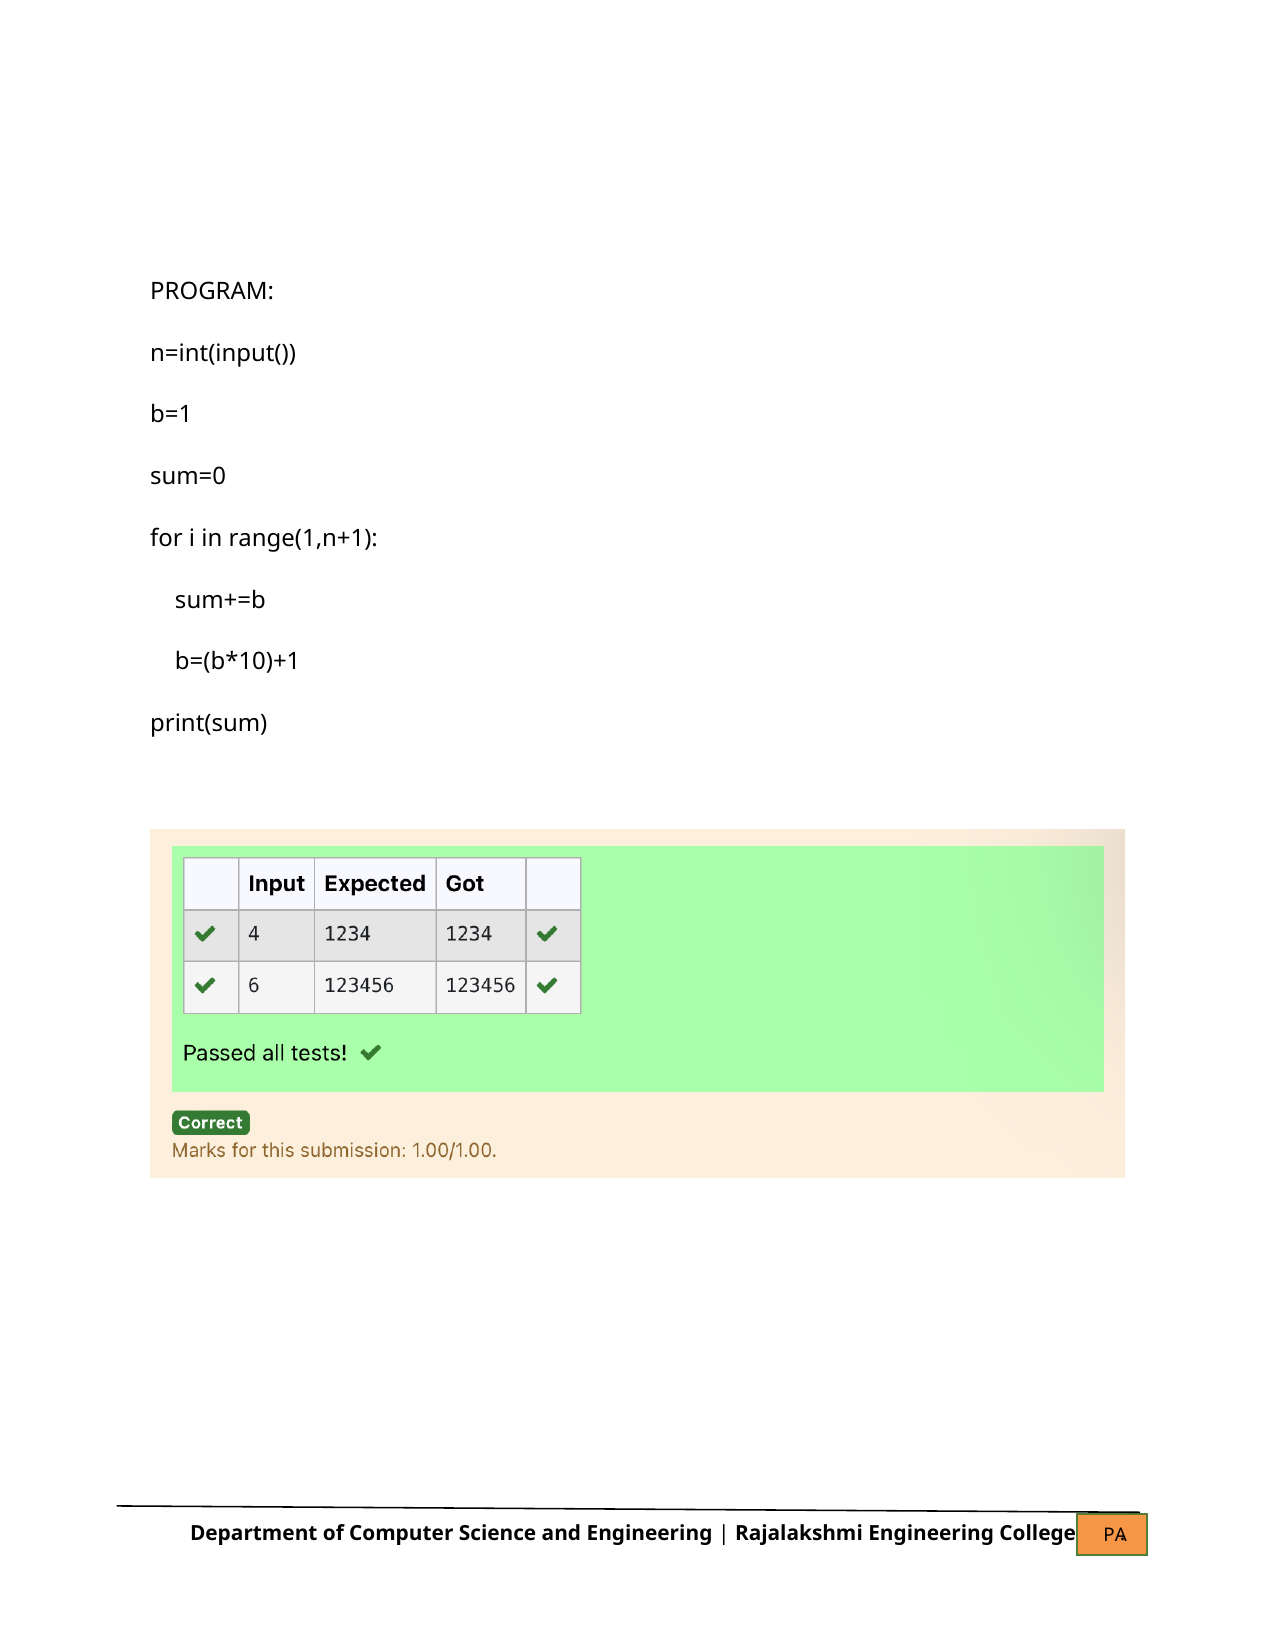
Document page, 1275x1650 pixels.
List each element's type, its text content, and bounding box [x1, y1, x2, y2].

text b=(b*10)+1 [150, 644, 1125, 677]
text n=int(input()) [150, 335, 1125, 368]
picture [150, 829, 1125, 1178]
text b=1 [150, 397, 1125, 430]
text sum+=b [150, 582, 1125, 615]
text print(sum) [150, 706, 1125, 738]
text sum=0 [150, 459, 1125, 491]
text for i in range(1,n+1): [150, 521, 1125, 553]
text PROGRAM: [150, 273, 1125, 306]
